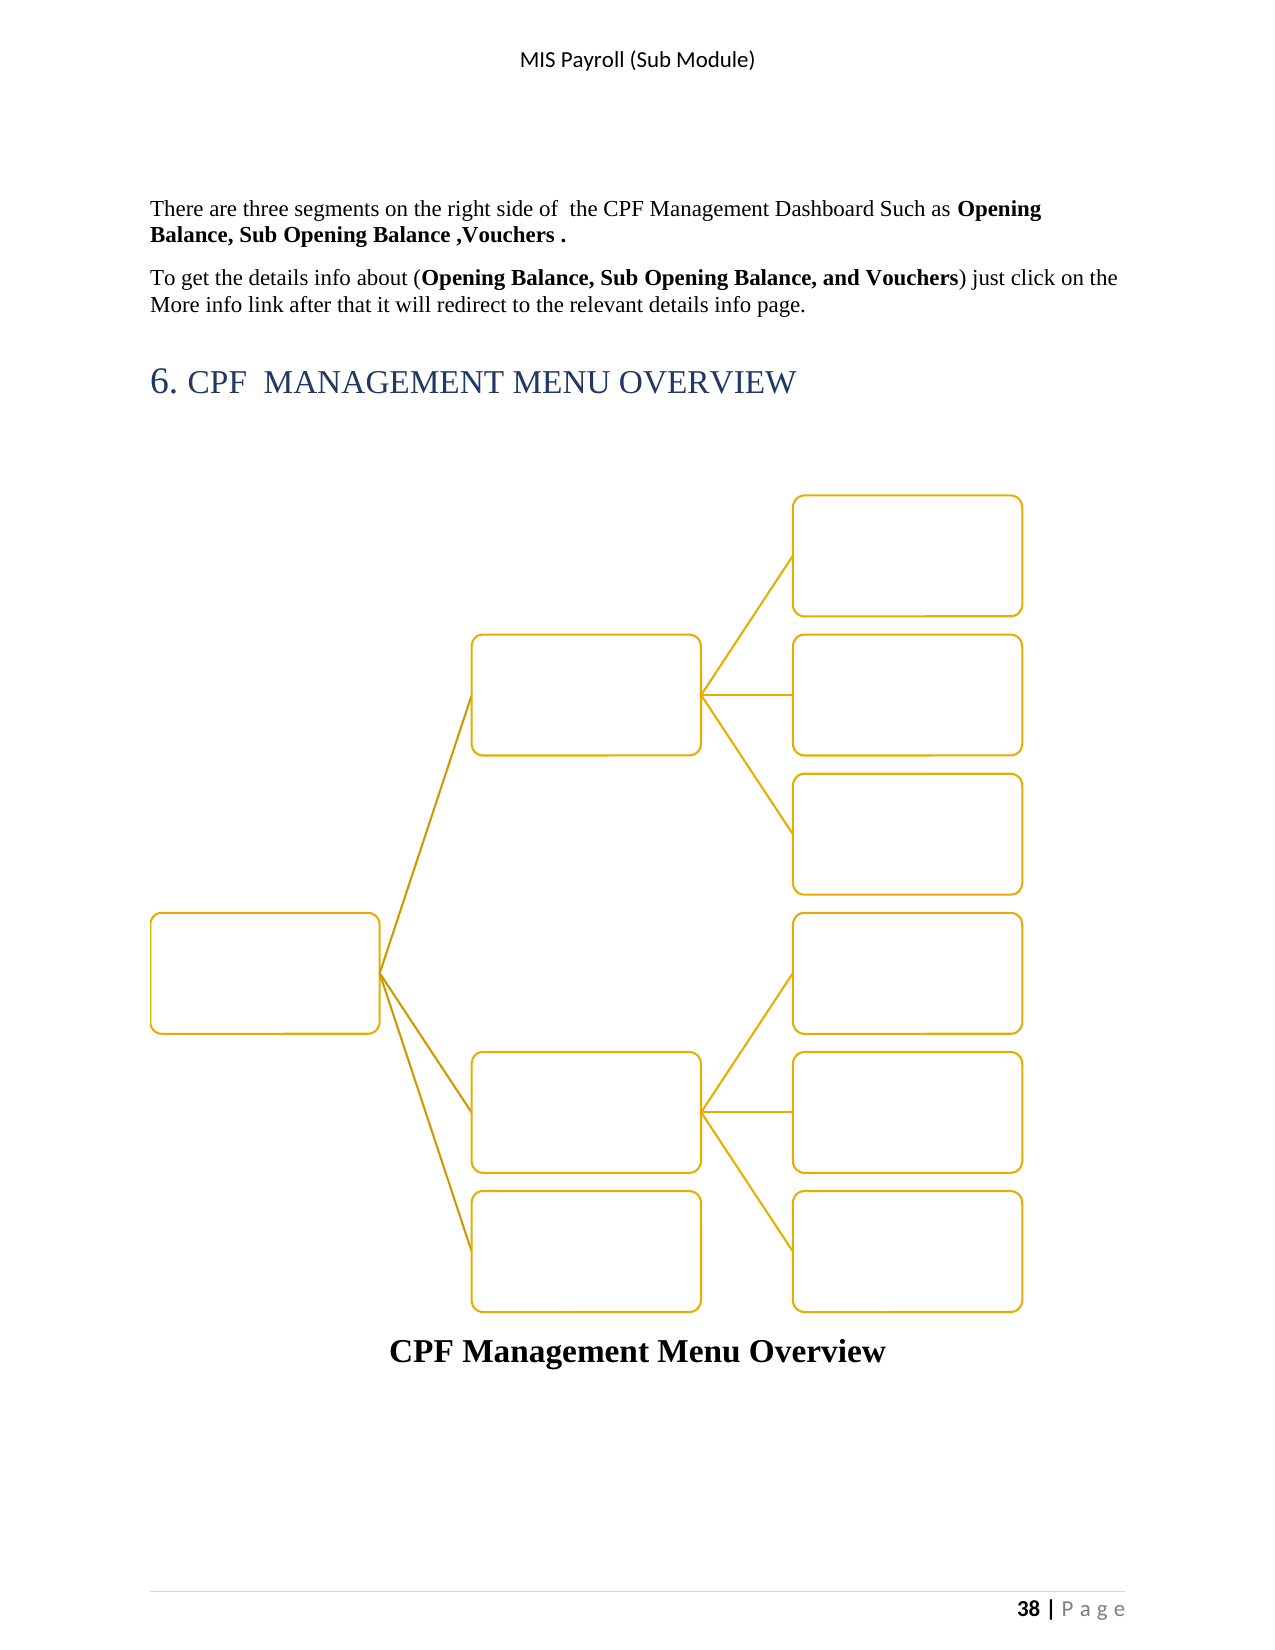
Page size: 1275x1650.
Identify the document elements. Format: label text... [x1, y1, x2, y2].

text There are three segments on the right side of the CPF Management Dashboard Such as Opening Balance, Sub Opening Balance ,Vouchers . [150, 195, 1125, 248]
text To get the details info about (Opening Balance, Sub Opening Balance, and Vouchers) just click on the More info link after that it will redirect to the relevant details info page. [150, 264, 1125, 317]
subtitle 6. CPF MANAGEMENT MENU OVERVIEW [150, 359, 1125, 402]
text CPF Management Menu Overview [150, 1332, 1125, 1370]
